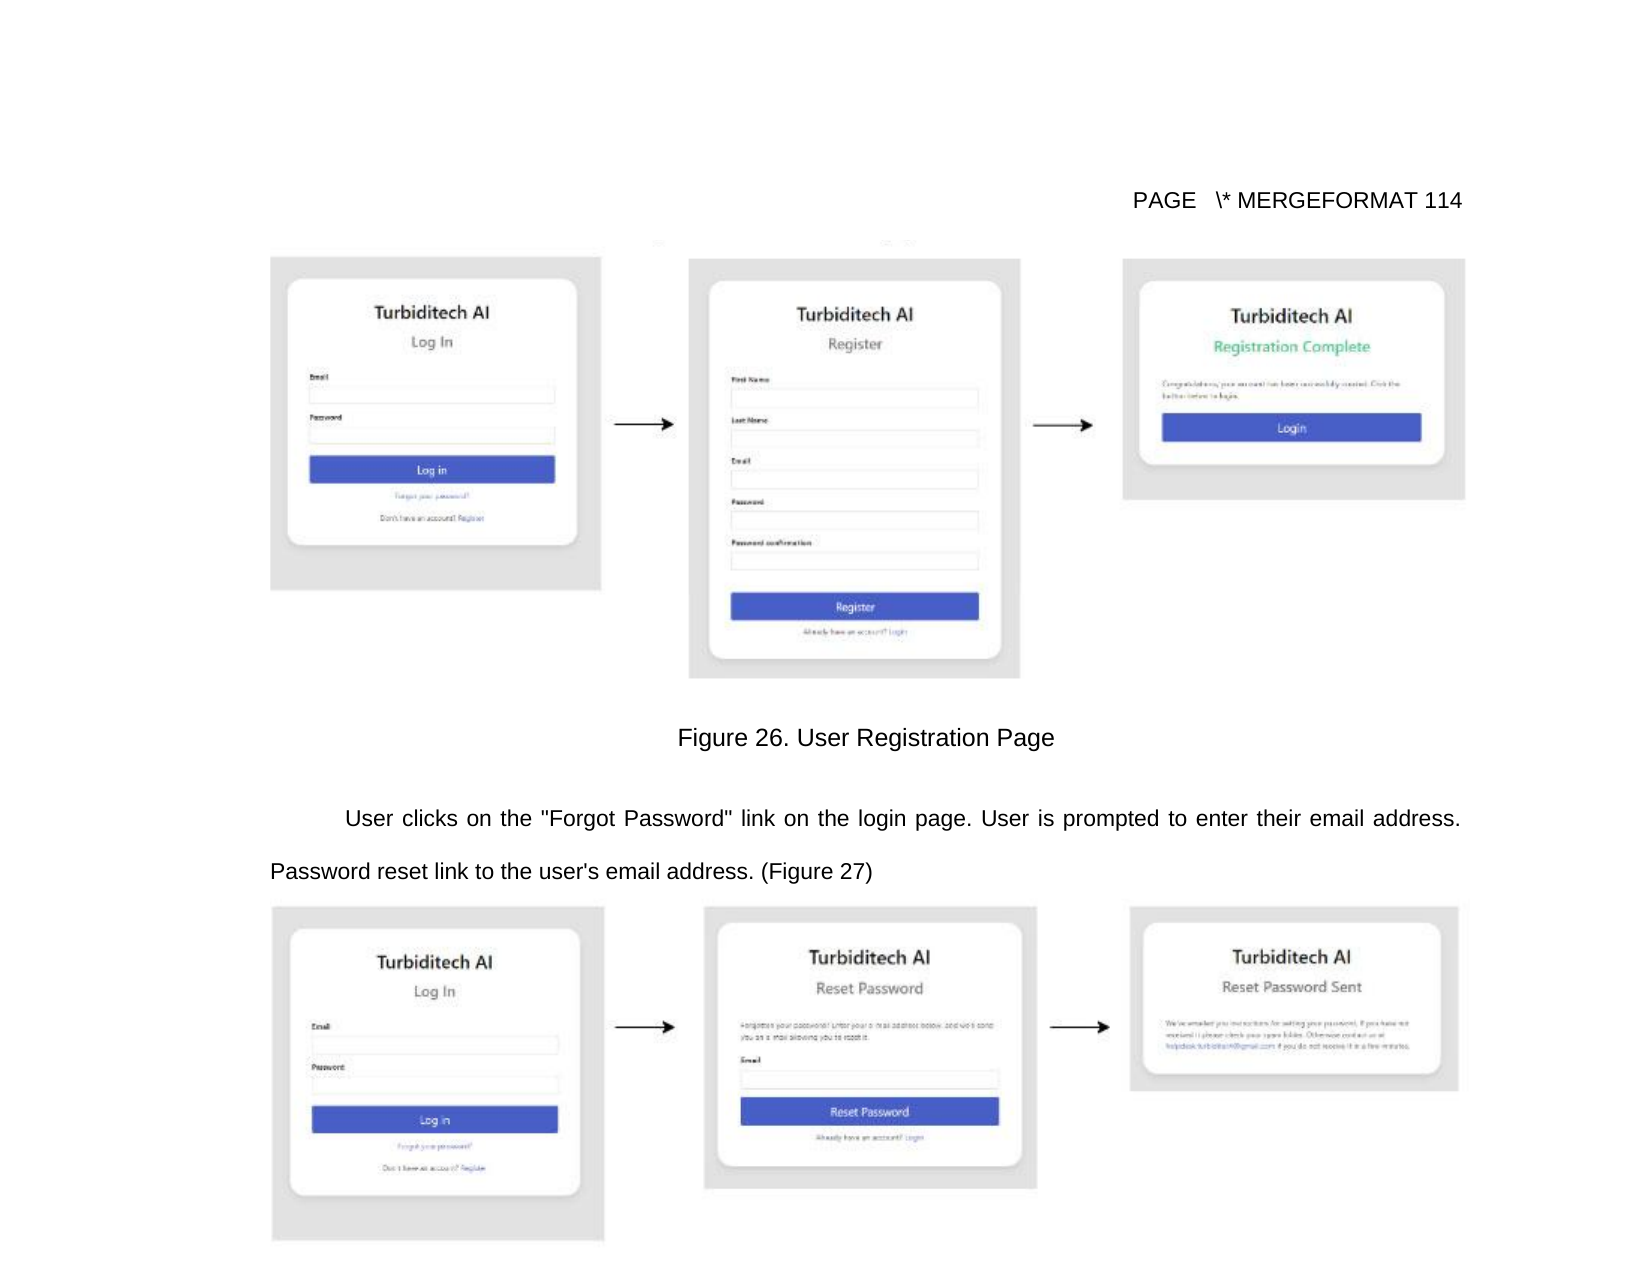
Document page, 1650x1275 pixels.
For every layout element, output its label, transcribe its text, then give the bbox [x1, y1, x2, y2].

picture [270, 892, 1470, 1264]
text User clicks on the "Forgot Password" link on the login page. User is prompted to enter their email address. Password reset link to the user's email address. (Figure 27) [270, 805, 1462, 884]
picture [270, 240, 1467, 694]
text Figure 26. User Registration Page [270, 694, 1462, 751]
